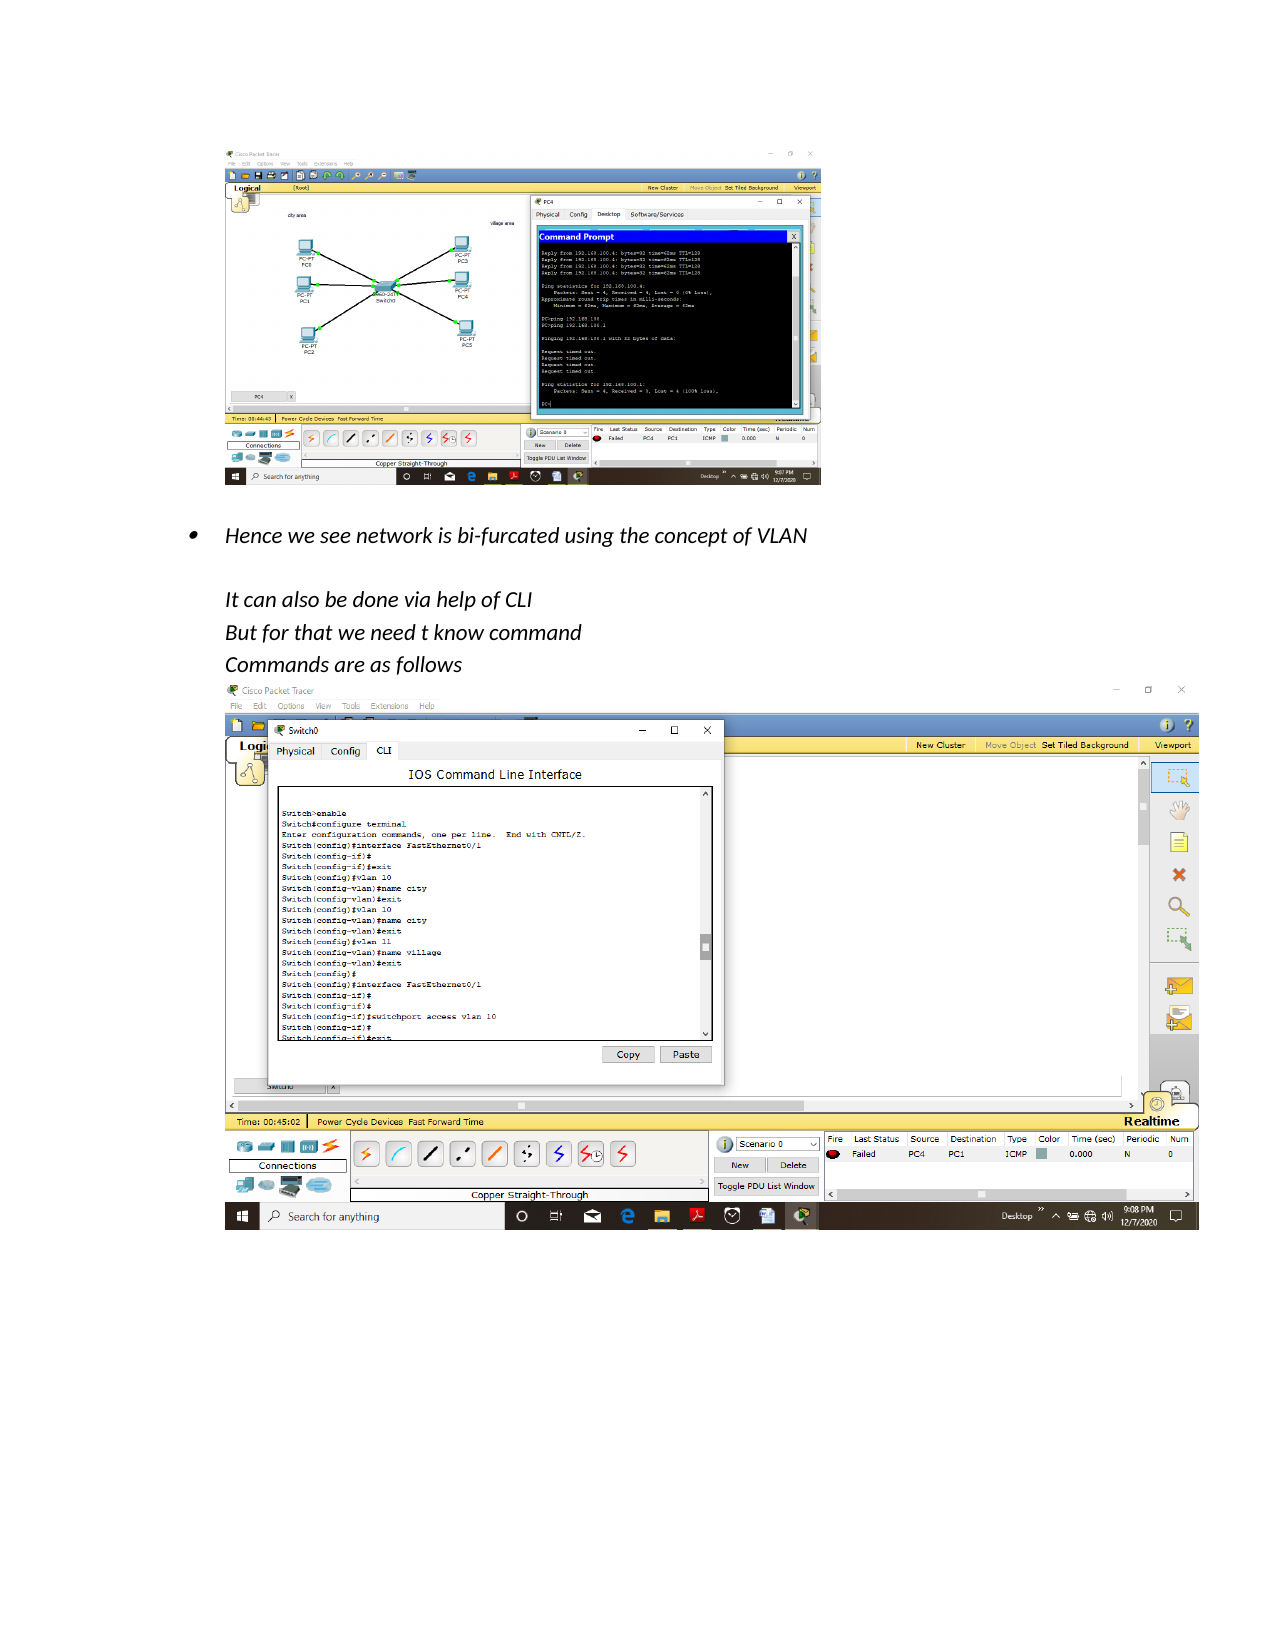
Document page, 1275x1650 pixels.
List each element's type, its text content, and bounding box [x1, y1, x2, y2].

list It can also be done via help of CLI [225, 586, 1125, 614]
picture [225, 682, 1199, 1230]
list Hence we see network is bi-furcated using the concept of VLAN [187, 521, 1125, 549]
list But for that we need t know command [225, 618, 1125, 646]
list Commands are as follows [225, 650, 1125, 678]
picture [225, 149, 821, 485]
